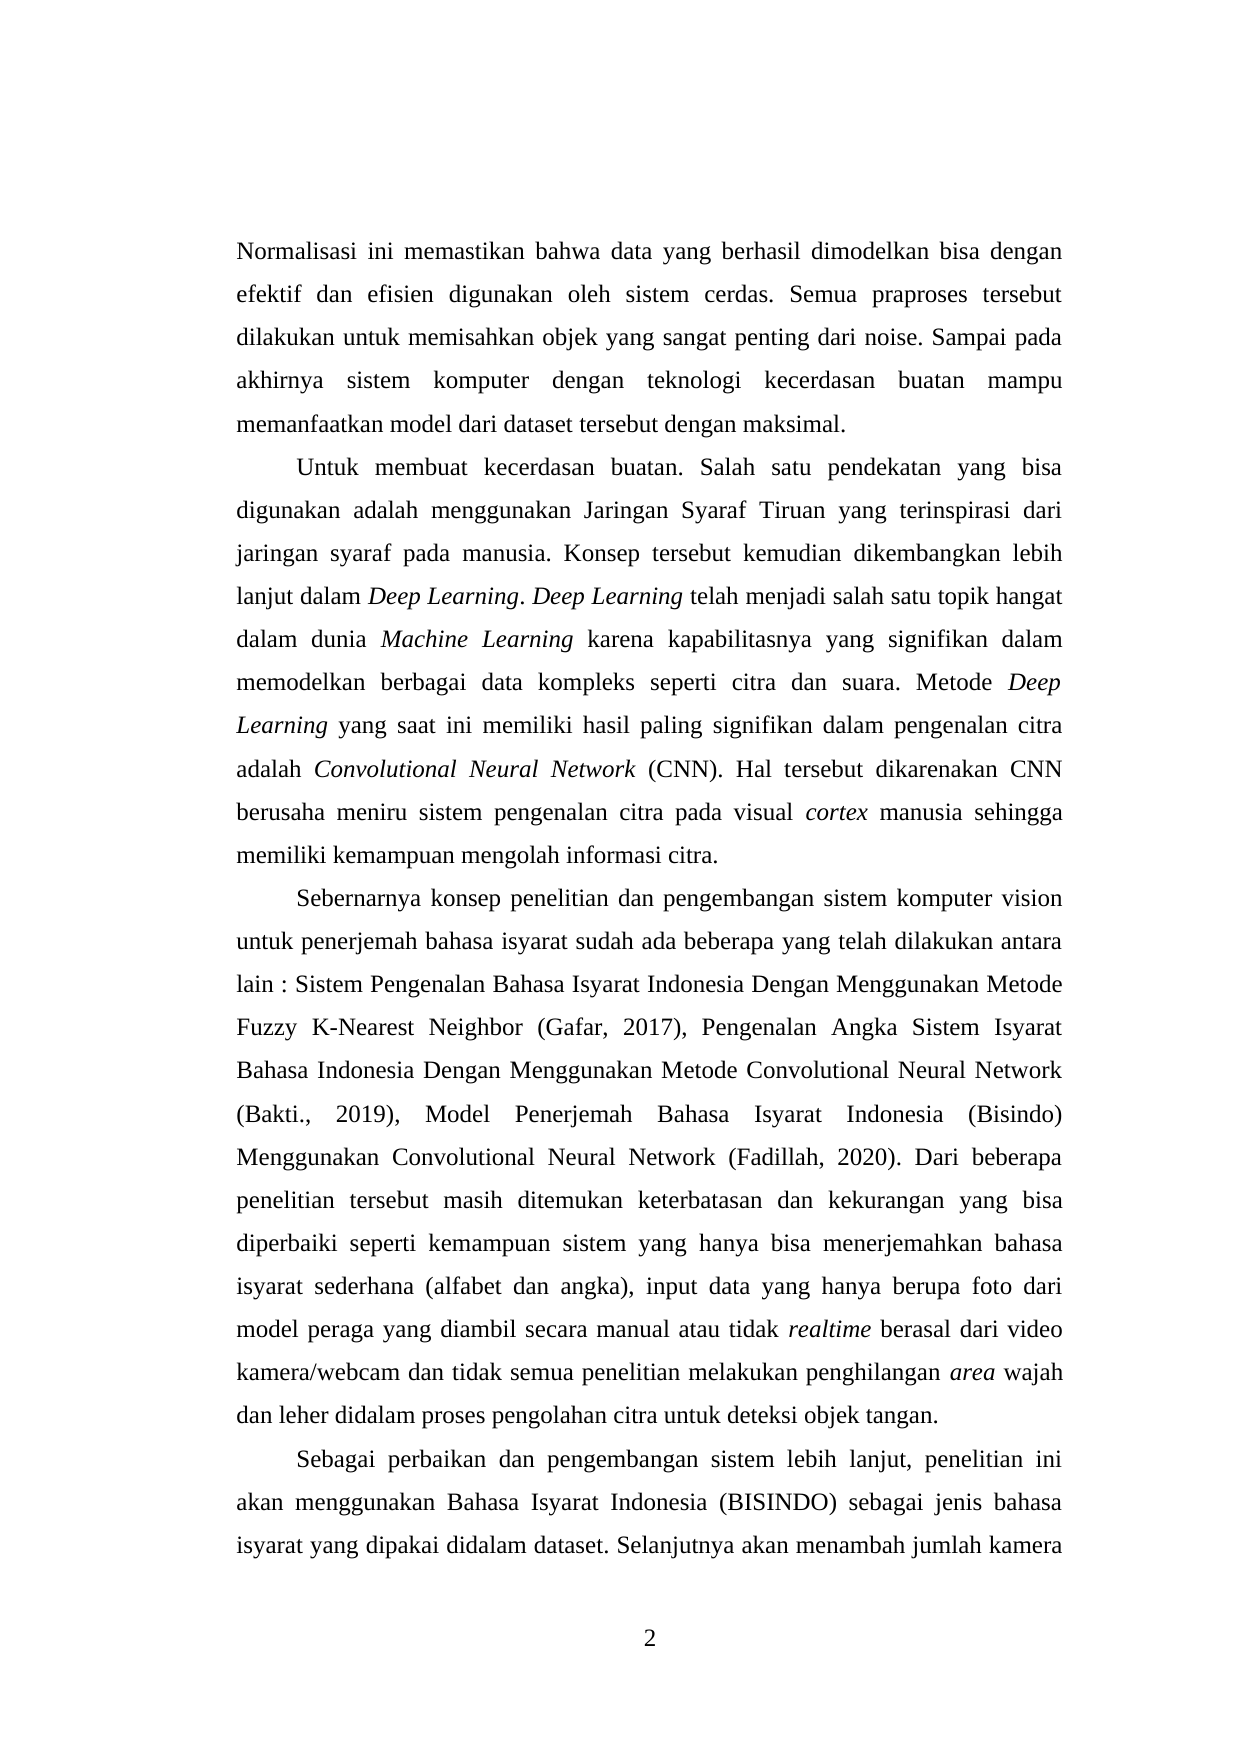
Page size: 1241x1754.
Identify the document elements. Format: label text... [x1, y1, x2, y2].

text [236, 1444, 1063, 1559]
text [236, 236, 1063, 437]
text Untuk membuat kecerdasan buatan. Salah satu pendekatan yang bisa digunakan adalah menggunakan Jaringan Syaraf Tiruan yang terinspirasi dari jaringan syaraf pada manusia. Konsep tersebut kemudian dikembangkan lebih lanjut dalam Deep Learning. Deep Learning telah menjadi salah satu topik hangat dalam dunia Machine Learning karena kapabilitasnya yang signifikan dalam memodelkan berbagai data kompleks seperti citra dan suara. Metode Deep Learning yang saat ini memiliki hasil paling signifikan dalam pengenalan citra adalah Convolutional Neural Network (CNN). Hal tersebut dikarenakan CNN berusaha meniru sistem pengenalan citra pada visual cortex manusia sehingga memiliki kemampuan mengolah informasi citra. [236, 452, 1063, 869]
text Sebernarnya konsep penelitian dan pengembangan sistem komputer vision untuk penerjemah bahasa isyarat sudah ada beberapa yang telah dilakukan antara lain : Sistem Pengenalan Bahasa Isyarat Indonesia Dengan Menggunakan Metode Fuzzy K-Nearest Neighbor (Gafar, 2017), Pengenalan Angka Sistem Isyarat Bahasa Indonesia Dengan Menggunakan Metode Convolutional Neural Network (Bakti., 2019), Model Penerjemah Bahasa Isyarat Indonesia (Bisindo) Menggunakan Convolutional Neural Network (Fadillah, 2020). Dari beberapa penelitian tersebut masih ditemukan keterbatasan dan kekurangan yang bisa diperbaiki seperti kemampuan sistem yang hanya bisa menerjemahkan bahasa isyarat sederhana (alfabet dan angka), input data yang hanya berupa foto dari model peraga yang diambil secara manual atau tidak realtime berasal dari video kamera/webcam dan tidak semua penelitian melakukan penghilangan area wajah dan leher didalam proses pengolahan citra untuk deteksi objek tangan. [236, 883, 1063, 1429]
